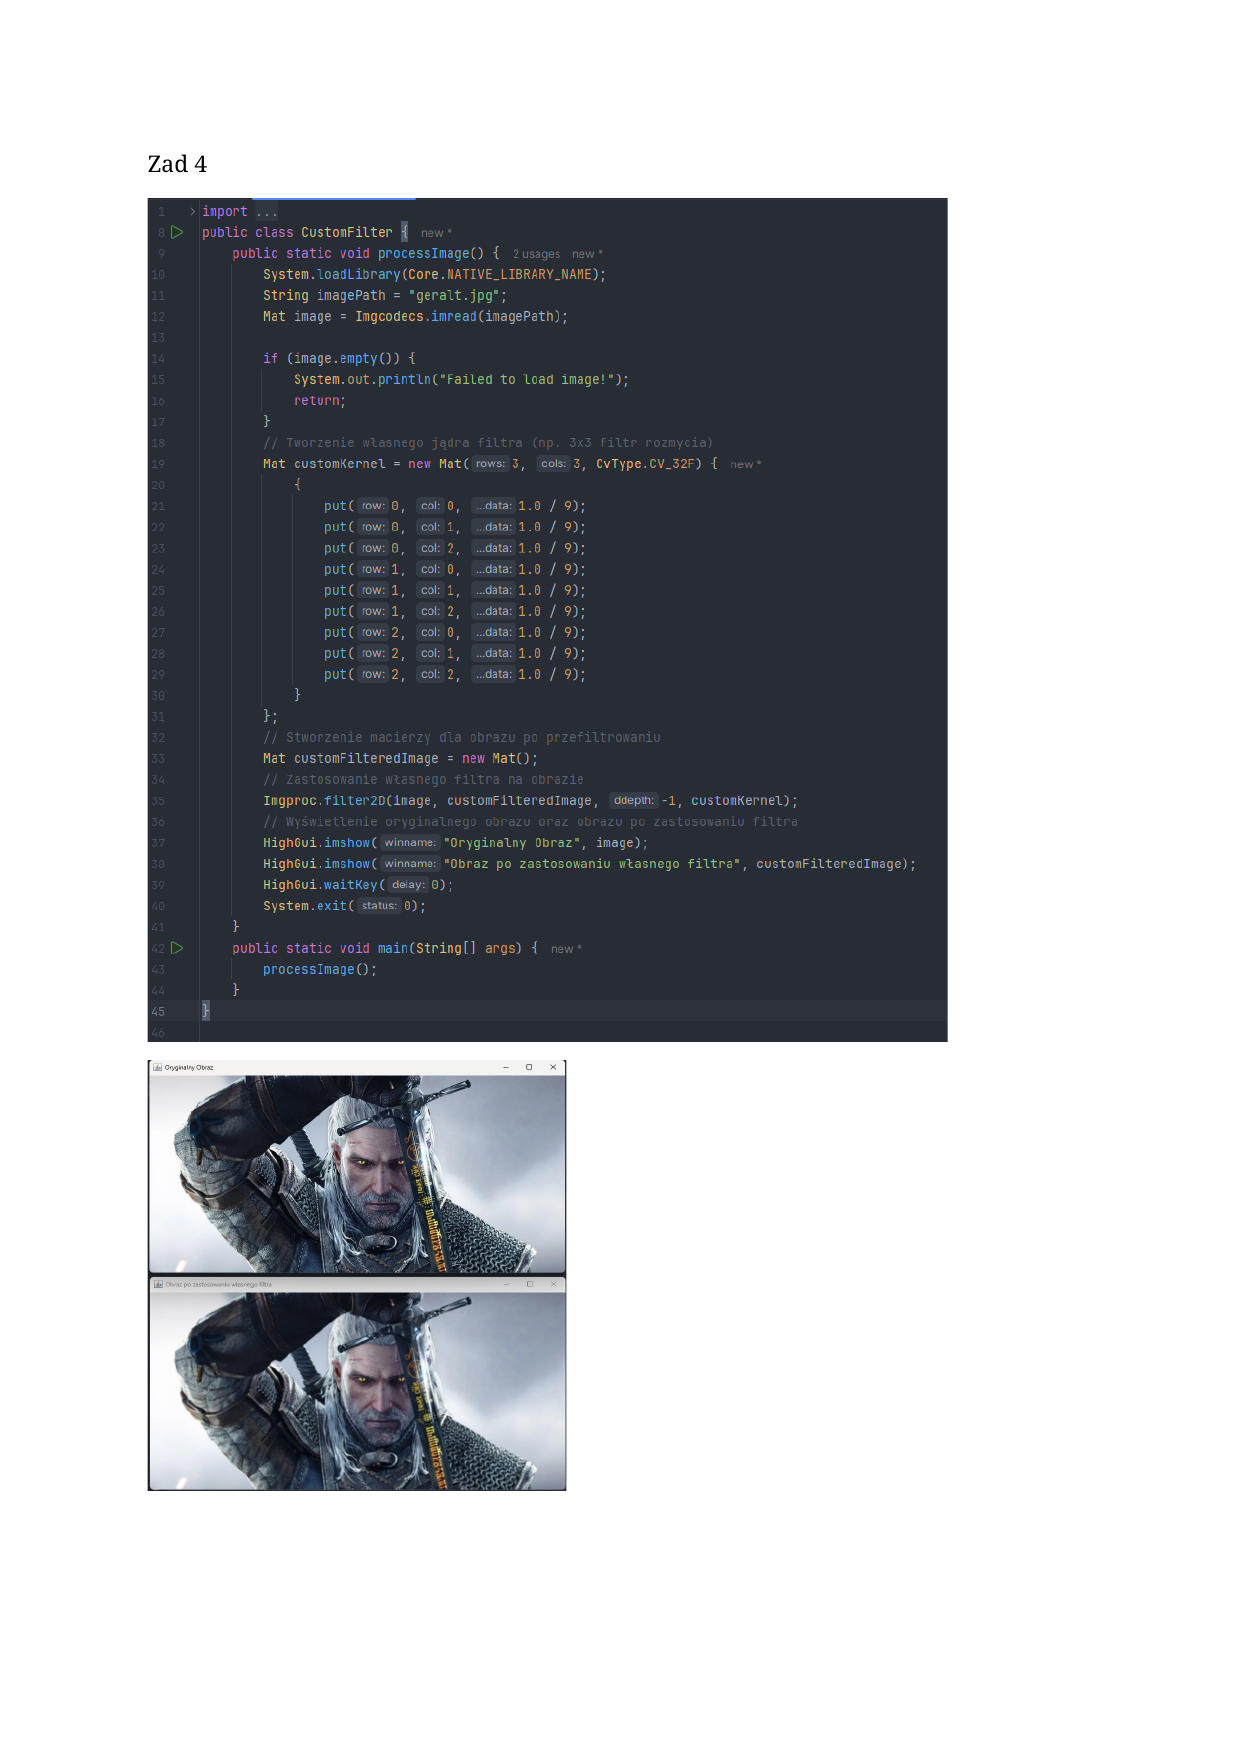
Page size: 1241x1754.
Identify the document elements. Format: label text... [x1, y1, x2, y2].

picture [147, 1060, 567, 1491]
picture [147, 198, 948, 1042]
text Zad 4 [148, 148, 1093, 179]
